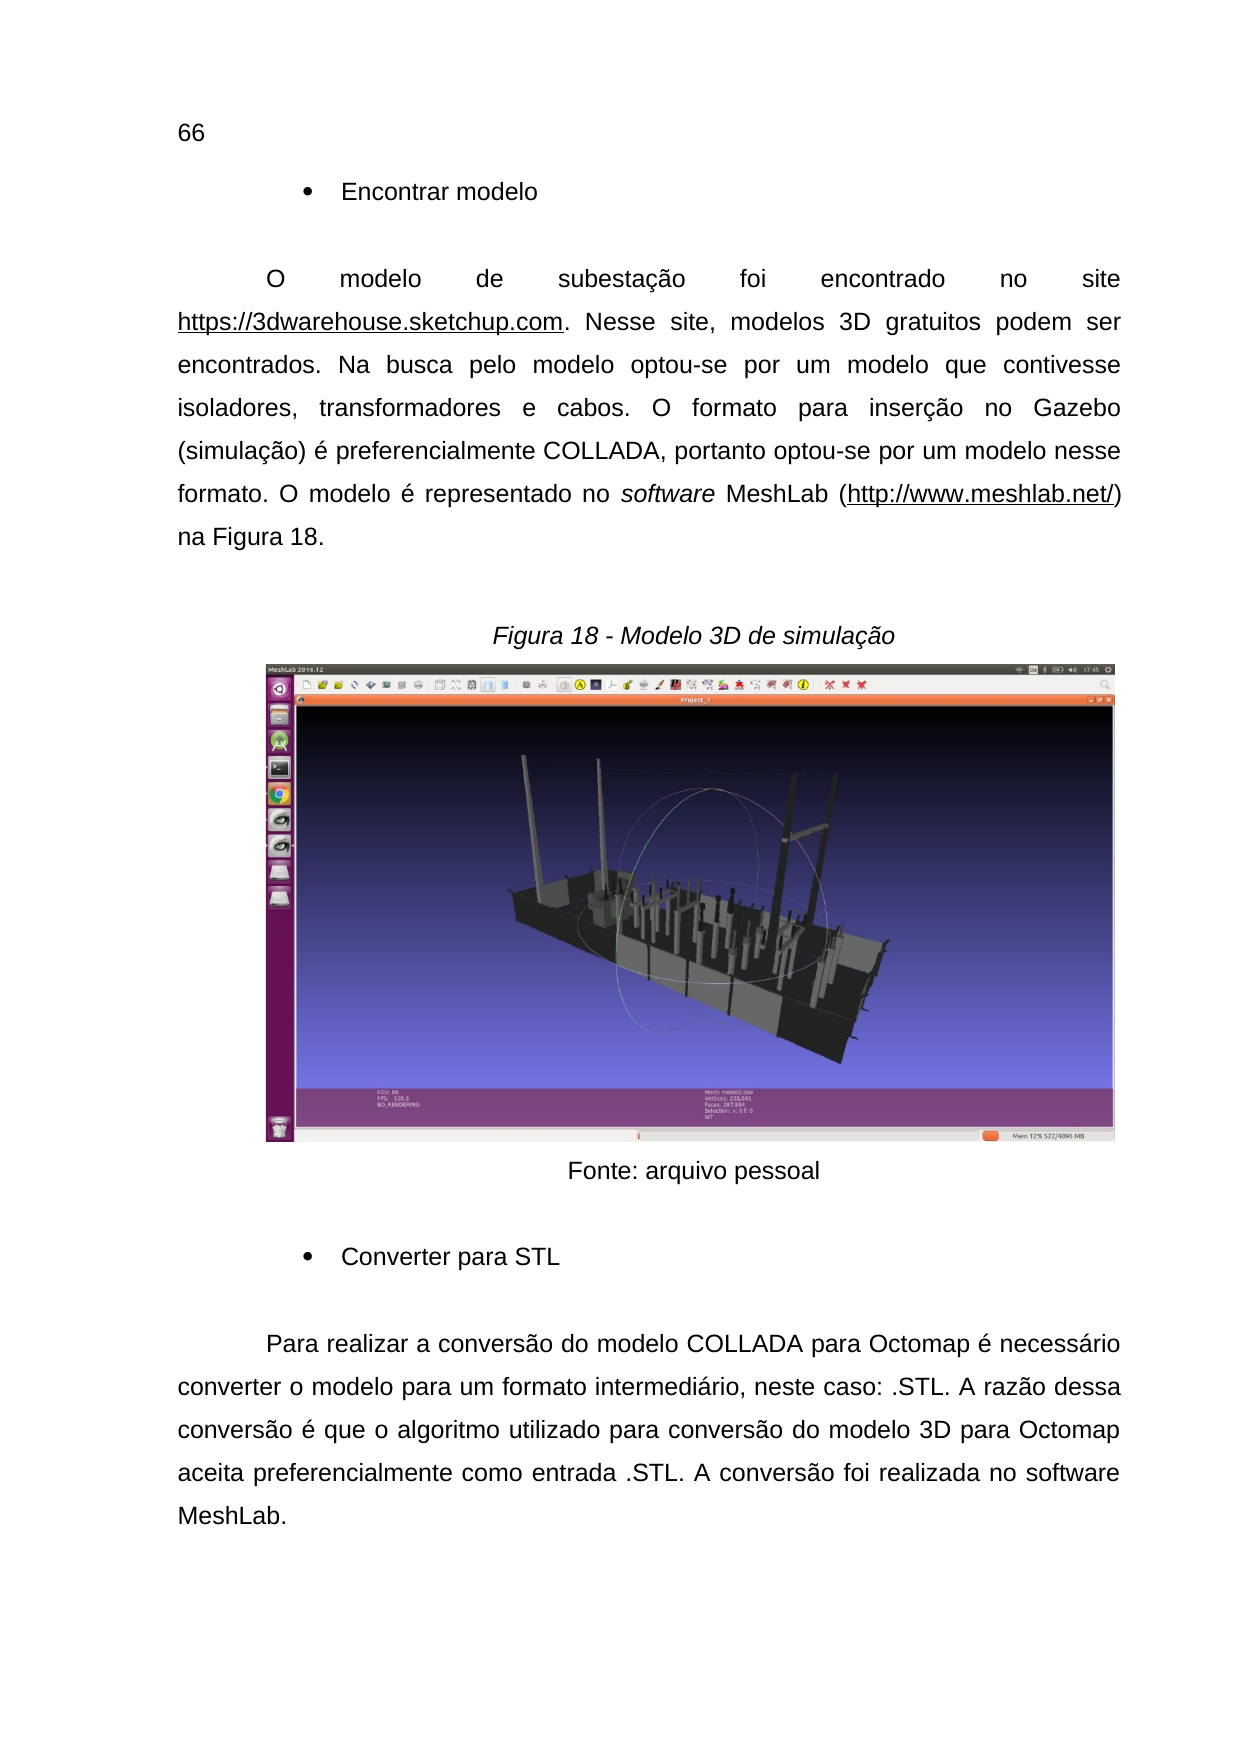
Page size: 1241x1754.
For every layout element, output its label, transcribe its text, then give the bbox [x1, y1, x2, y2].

text Figura 19 - Modelo 3D de simulação [177, 621, 1122, 650]
picture [265, 664, 1115, 1142]
list Encontrar modelo [303, 177, 1122, 206]
text Para realizar a conversão do modelo COLLADA para Octomap é necessário converter o modelo para um formato intermediário, neste caso: .STL. A razão dessa conversão é que o algoritmo utilizado para conversão do modelo 3D para Octomap aceita preferencialmente como entrada .STL. A conversão foi realizada no software MeshLab. [177, 1329, 1122, 1530]
text Fonte: arquivo pessoal [177, 1156, 1122, 1185]
text O modelo de subestação foi encontrado no site https://3dwarehouse.sketchup.com. Nesse site, modelos 3D gratuitos podem ser encontrados. Na busca pelo modelo optou-se por um modelo que contivesse isoladores, transformadores e cabos. O formato para inserção no Gazebo (simulação) é preferencialmente COLLADA, portanto optou-se por um modelo nesse formato. O modelo é representado no software MeshLab (http://www.meshlab.net/) na Figura 19. [177, 263, 1122, 551]
list Converter para STL [303, 1242, 1122, 1271]
